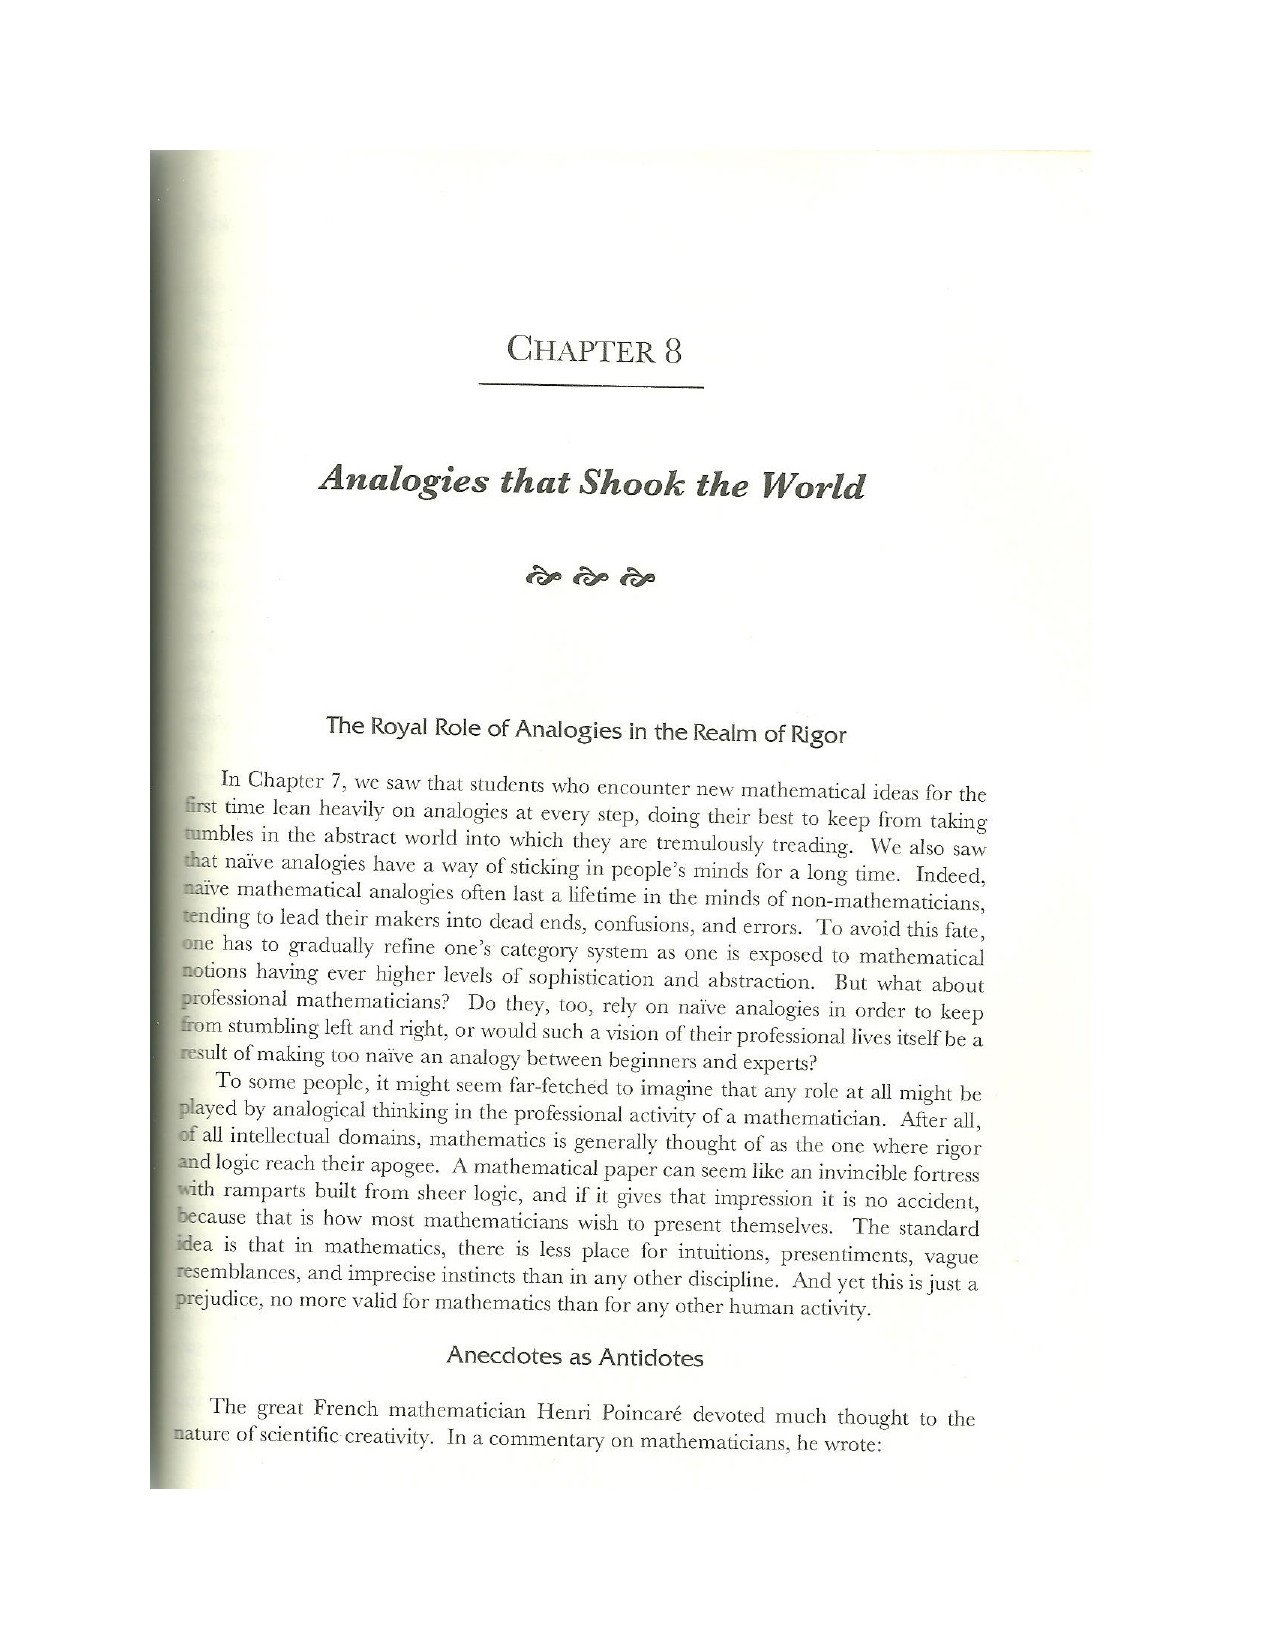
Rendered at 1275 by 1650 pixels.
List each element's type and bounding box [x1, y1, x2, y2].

picture [150, 150, 1093, 1489]
